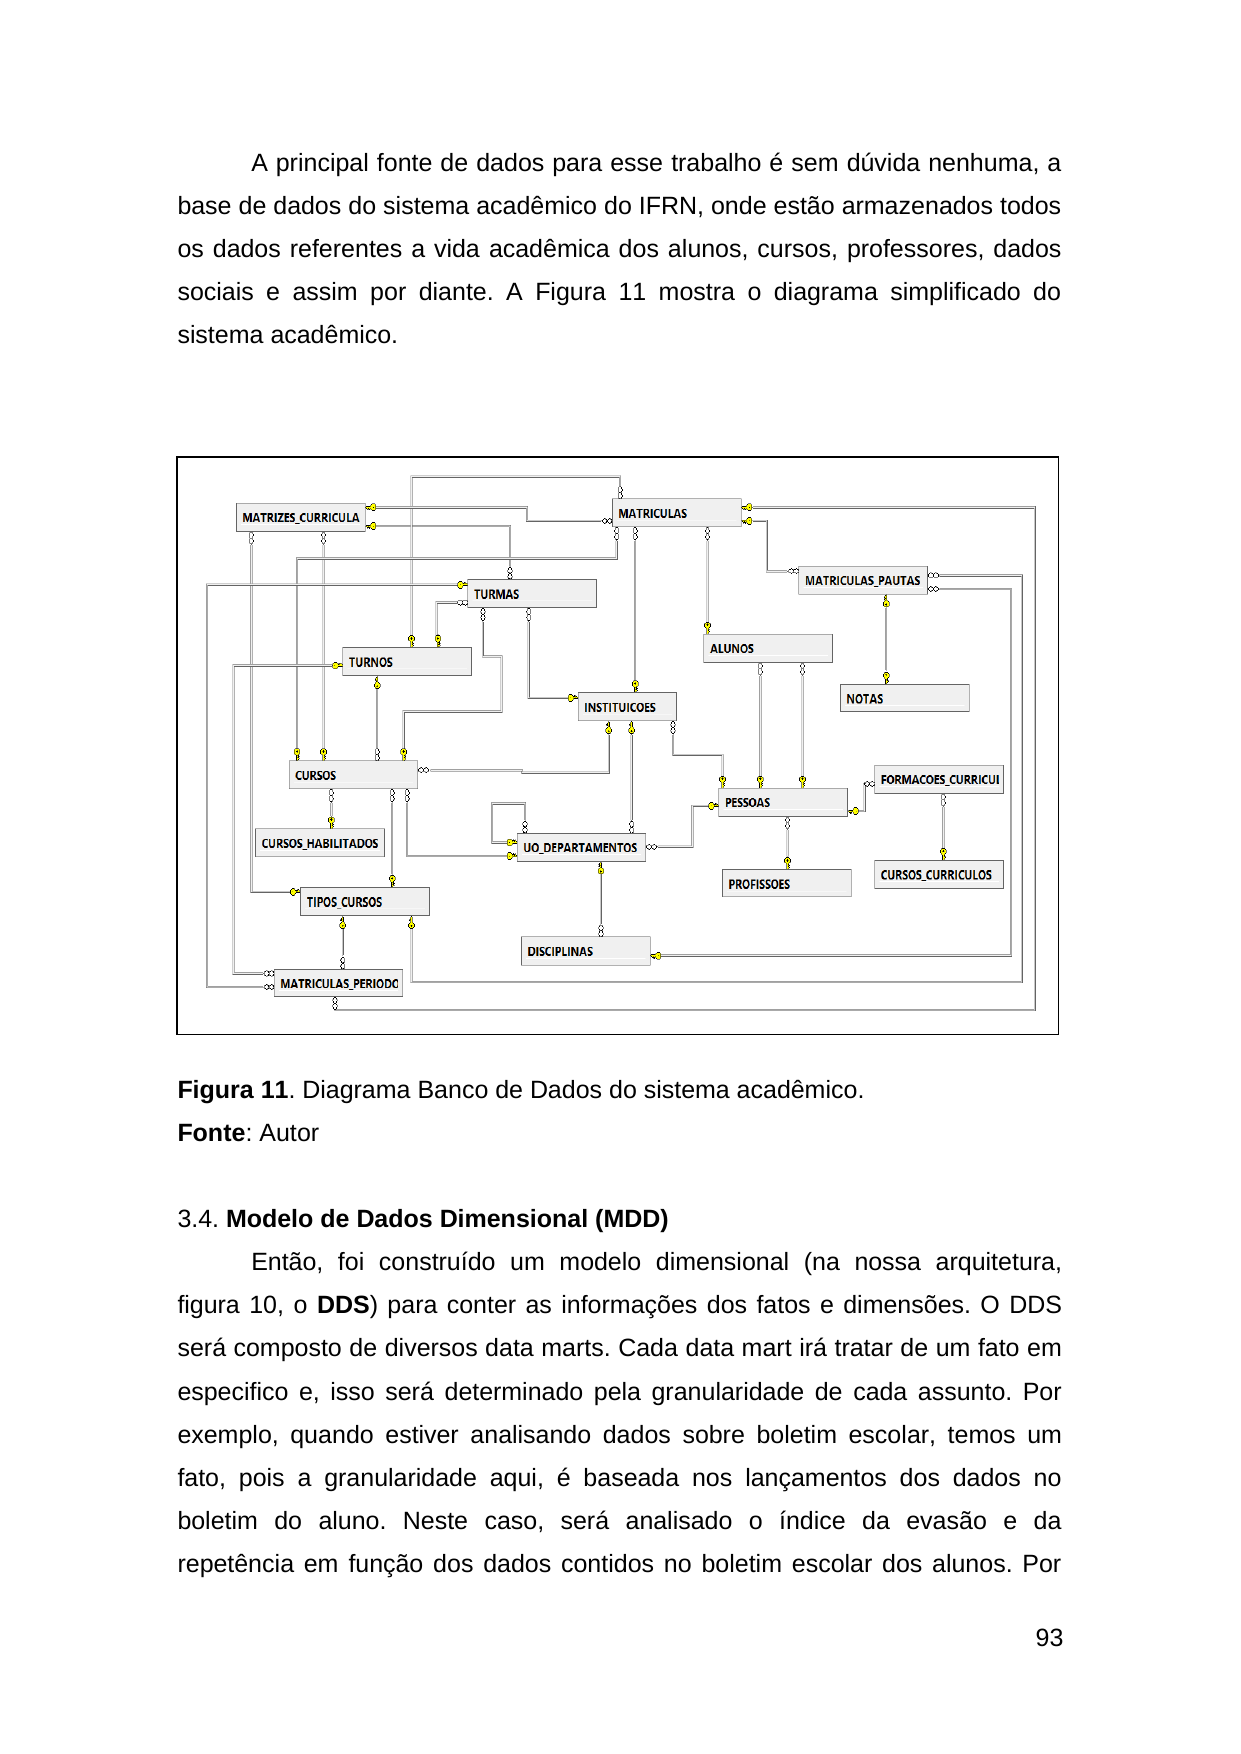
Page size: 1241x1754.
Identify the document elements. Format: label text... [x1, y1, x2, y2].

text A principal fonte de dados para esse trabalho é sem dúvida nenhuma, a base de dados do sistema acadêmico do IFRN, onde estão armazenados todos os dados referentes a vida acadêmica dos alunos, cursos, professores, dados sociais e assim por diante. A Figura 11 mostra o diagrama simplificado do sistema acadêmico. [177, 148, 1063, 349]
text Fonte: Autor [177, 1118, 1063, 1147]
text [177, 1247, 1063, 1578]
text 3.4. Modelo de Dados Dimensional (MDD) [177, 1204, 1063, 1233]
picture [192, 464, 1042, 1022]
